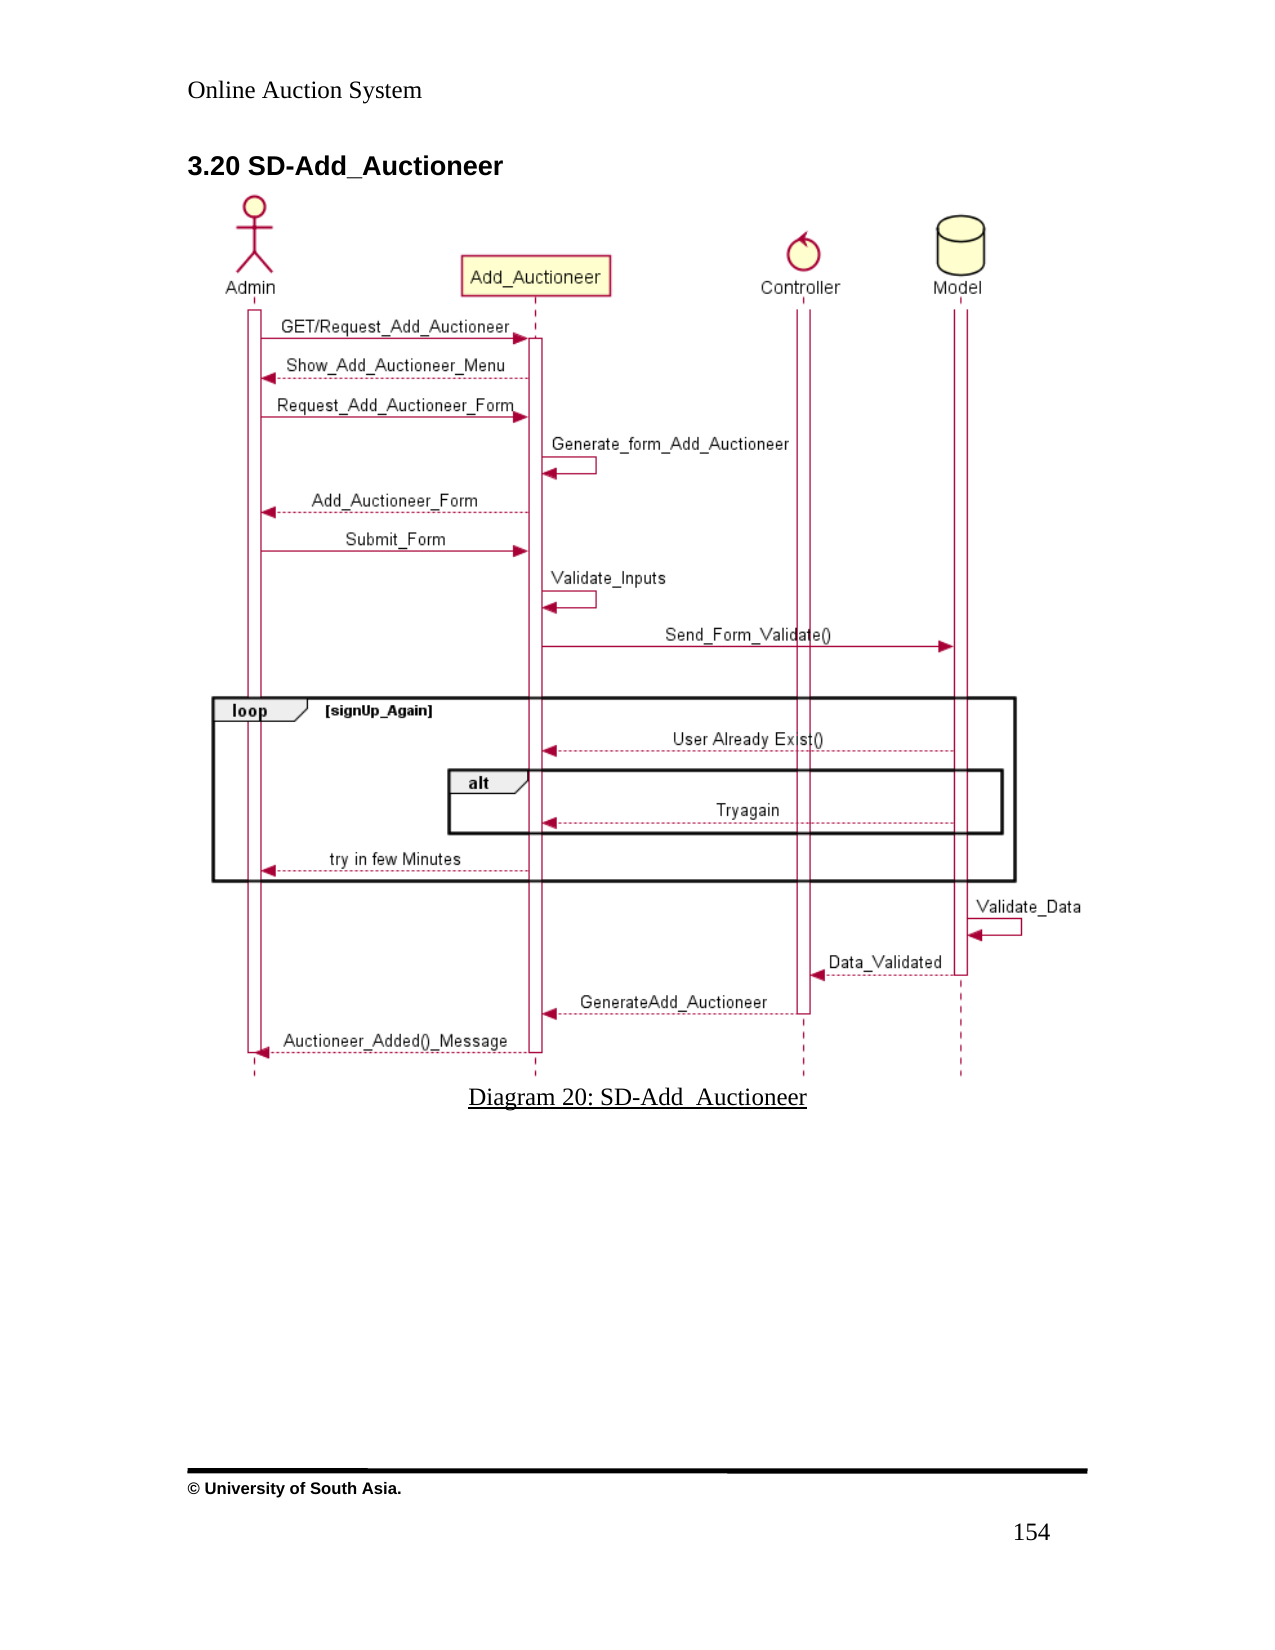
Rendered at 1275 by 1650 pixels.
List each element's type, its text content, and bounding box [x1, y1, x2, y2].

subtitle 3.20 SD-Add_Auctioneer [187, 150, 1087, 181]
text Diagram 20: SD-Add_Auctioneer [187, 1083, 1087, 1111]
picture [187, 187, 1088, 1083]
